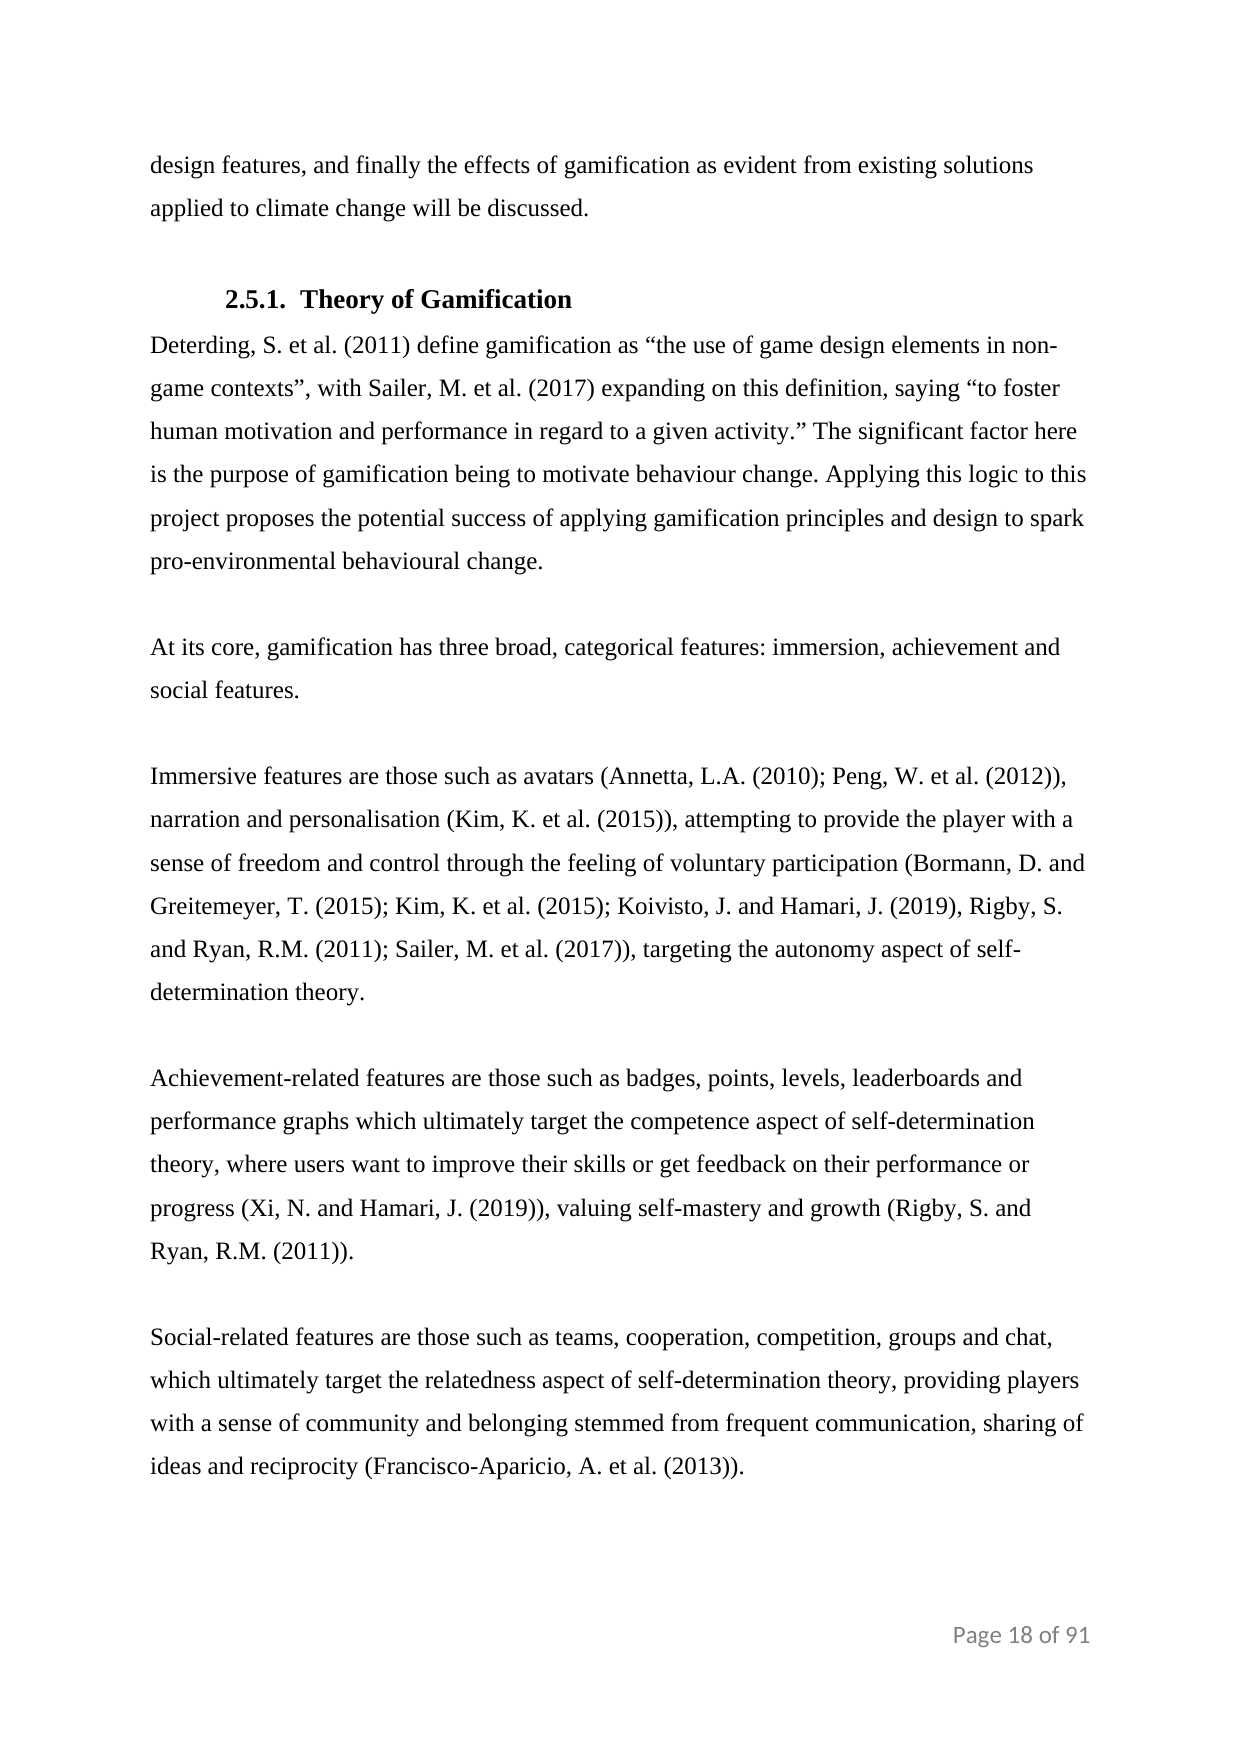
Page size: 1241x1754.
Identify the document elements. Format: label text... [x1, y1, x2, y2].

text Social-related features are those such as teams, cooperation, competition, groups and chat, which ultimately target the relatedness aspect of self-determination theory, providing players with a sense of community and belonging stemmed from frequent communication, sharing of ideas and reciprocity (Francisco-Aparicio, A. et al. (2013)). [150, 1322, 1090, 1480]
text Immersive features are those such as avatars (Annetta, L.A. (2010); Peng, W. et al. (2012)), narration and personalisation (Kim, K. et al. (2015)), attempting to provide the player with a sense of freedom and control through the feeling of voluntary participation (Bormann, D. and Greitemeyer, T. (2015); Kim, K. et al. (2015); Koivisto, J. and Hamari, J. (2019), Rigby, S. and Ryan, R.M. (2011); Sailer, M. et al. (2017)), targeting the autonomy aspect of self-determination theory. [150, 761, 1090, 1006]
subtitle Theory of Gamification [209, 283, 1090, 315]
text At its core, gamification has three broad, categorical features: immersion, achievement and social features. [150, 632, 1090, 704]
text Deterding, S. et al. (2011) define gamification as “the use of game design elements in non-game contexts”, with Sailer, M. et al. (2017) expanding on this definition, saying “to foster human motivation and performance in regard to a given activity.” The significant factor here is the purpose of gamification being to motivate behaviour change. Applying this logic to this project proposes the potential success of applying gamification principles and design to spark pro-environmental behavioural change. [150, 330, 1090, 574]
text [150, 150, 1090, 222]
text Achievement-related features are those such as badges, points, levels, leaderboards and performance graphs which ultimately target the competence aspect of self-determination theory, where users want to improve their skills or get feedback on their performance or progress (Xi, N. and Hamari, J. (2019)), valuing self-mastery and growth (Rigby, S. and Ryan, R.M. (2011)). [150, 1063, 1090, 1264]
